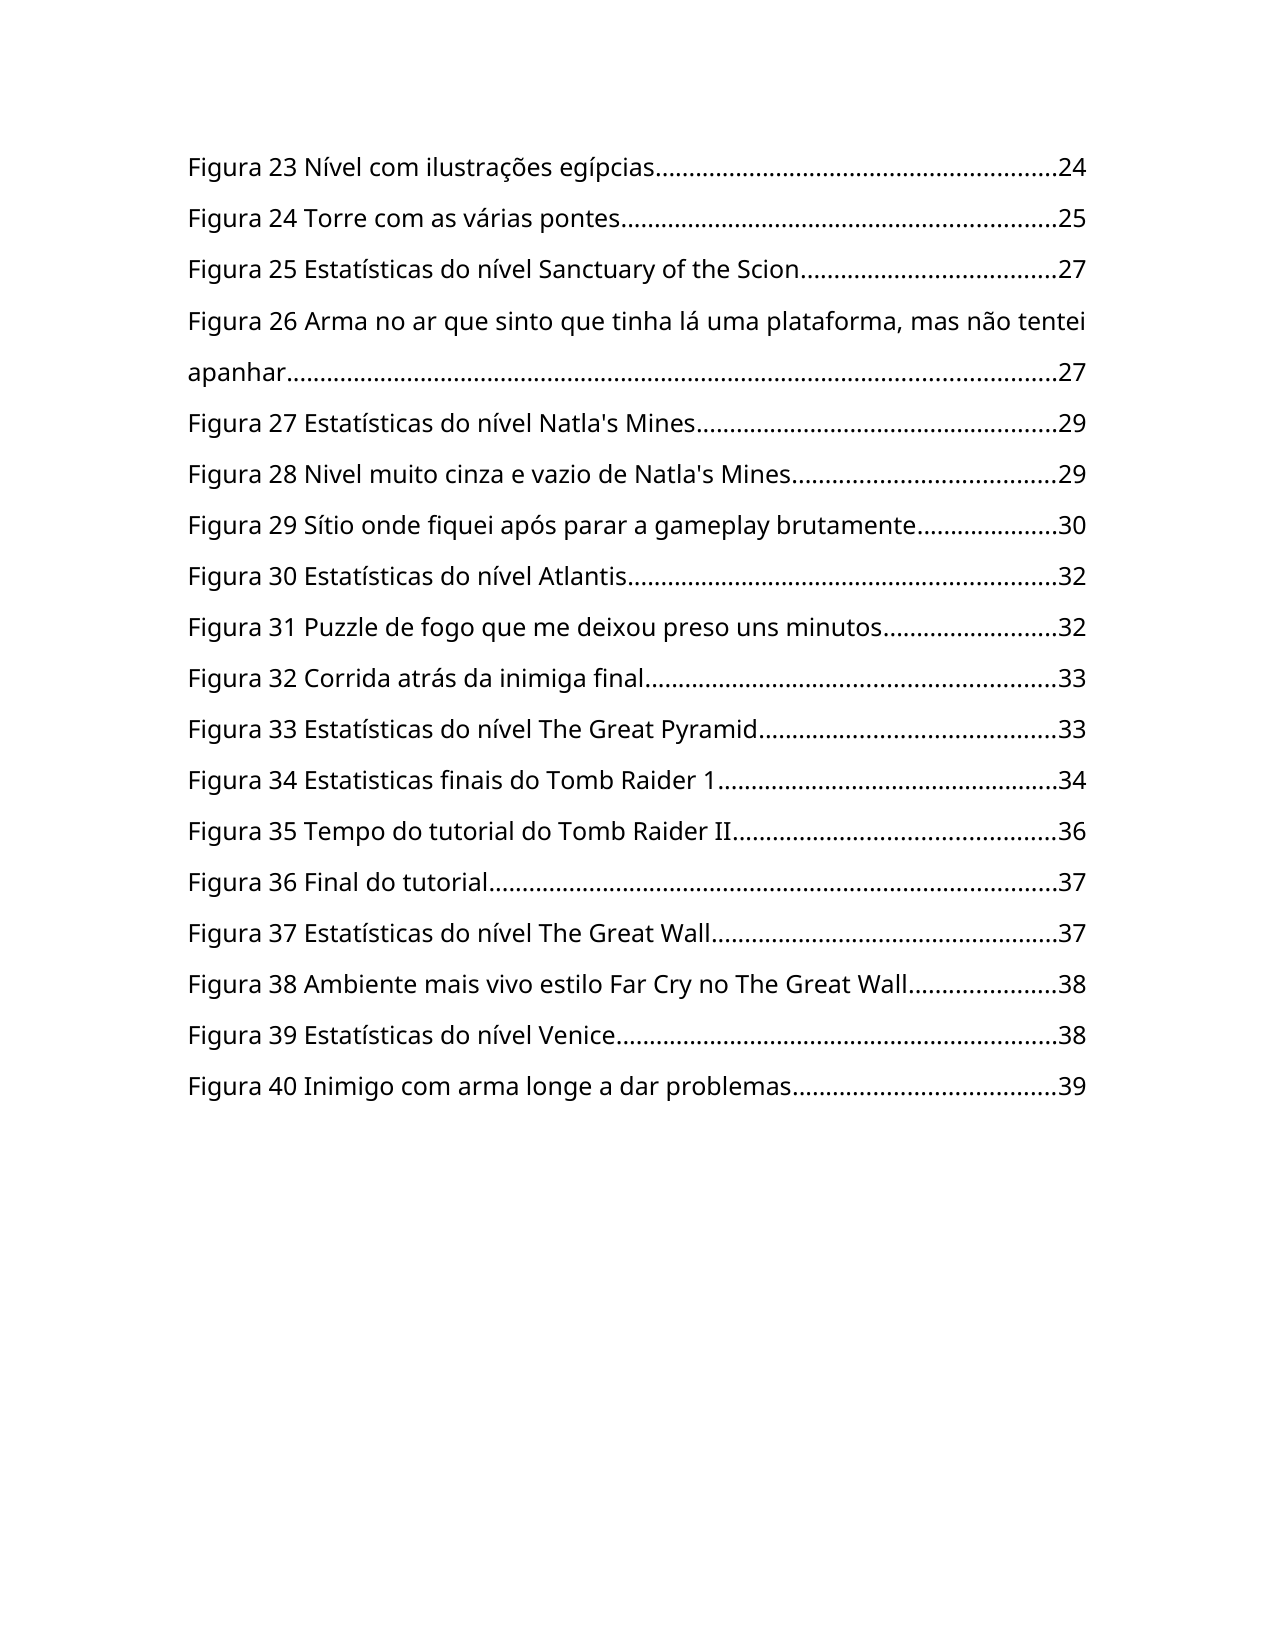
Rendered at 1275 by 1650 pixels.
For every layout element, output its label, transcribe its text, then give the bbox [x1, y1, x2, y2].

text Figura 25 Estatísticas do nível Sanctuary of the Scion 27 [187, 252, 1087, 286]
text Figura 39 Estatísticas do nível Venice 38 [187, 1018, 1087, 1052]
text Figura 23 Nível com ilustrações egípcias 24 [187, 150, 1087, 184]
text Figura 40 Inimigo com arma longe a dar problemas 39 [187, 1069, 1087, 1103]
text Figura 35 Tempo do tutorial do Tomb Raider II 36 [187, 813, 1087, 848]
text Figura 36 Final do tutorial 37 [187, 864, 1087, 899]
text Figura 31 Puzzle de fogo que me deixou preso uns minutos 32 [187, 609, 1087, 643]
text Figura 33 Estatísticas do nível The Great Pyramid 33 [187, 711, 1087, 746]
text Figura 28 Nivel muito cinza e vazio de Natla's Mines 29 [187, 456, 1087, 490]
text Figura 37 Estatísticas do nível The Great Wall 37 [187, 916, 1087, 950]
text Figura 32 Corrida atrás da inimiga final 33 [187, 660, 1087, 694]
text Figura 38 Ambiente mais vivo estilo Far Cry no The Great Wall 38 [187, 967, 1087, 1001]
text Figura 34 Estatisticas finais do Tomb Raider 1 34 [187, 762, 1087, 797]
text Figura 29 Sítio onde fiquei após parar a gameplay brutamente 30 [187, 507, 1087, 541]
text Figura 30 Estatísticas do nível Atlantis 32 [187, 558, 1087, 592]
text Figura 27 Estatísticas do nível Natla's Mines 29 [187, 405, 1087, 439]
text Figura 26 Arma no ar que sinto que tinha lá uma plataforma, mas não tentei apanhar 27 [187, 303, 1087, 388]
text Figura 24 Torre com as várias pontes 25 [187, 201, 1087, 235]
